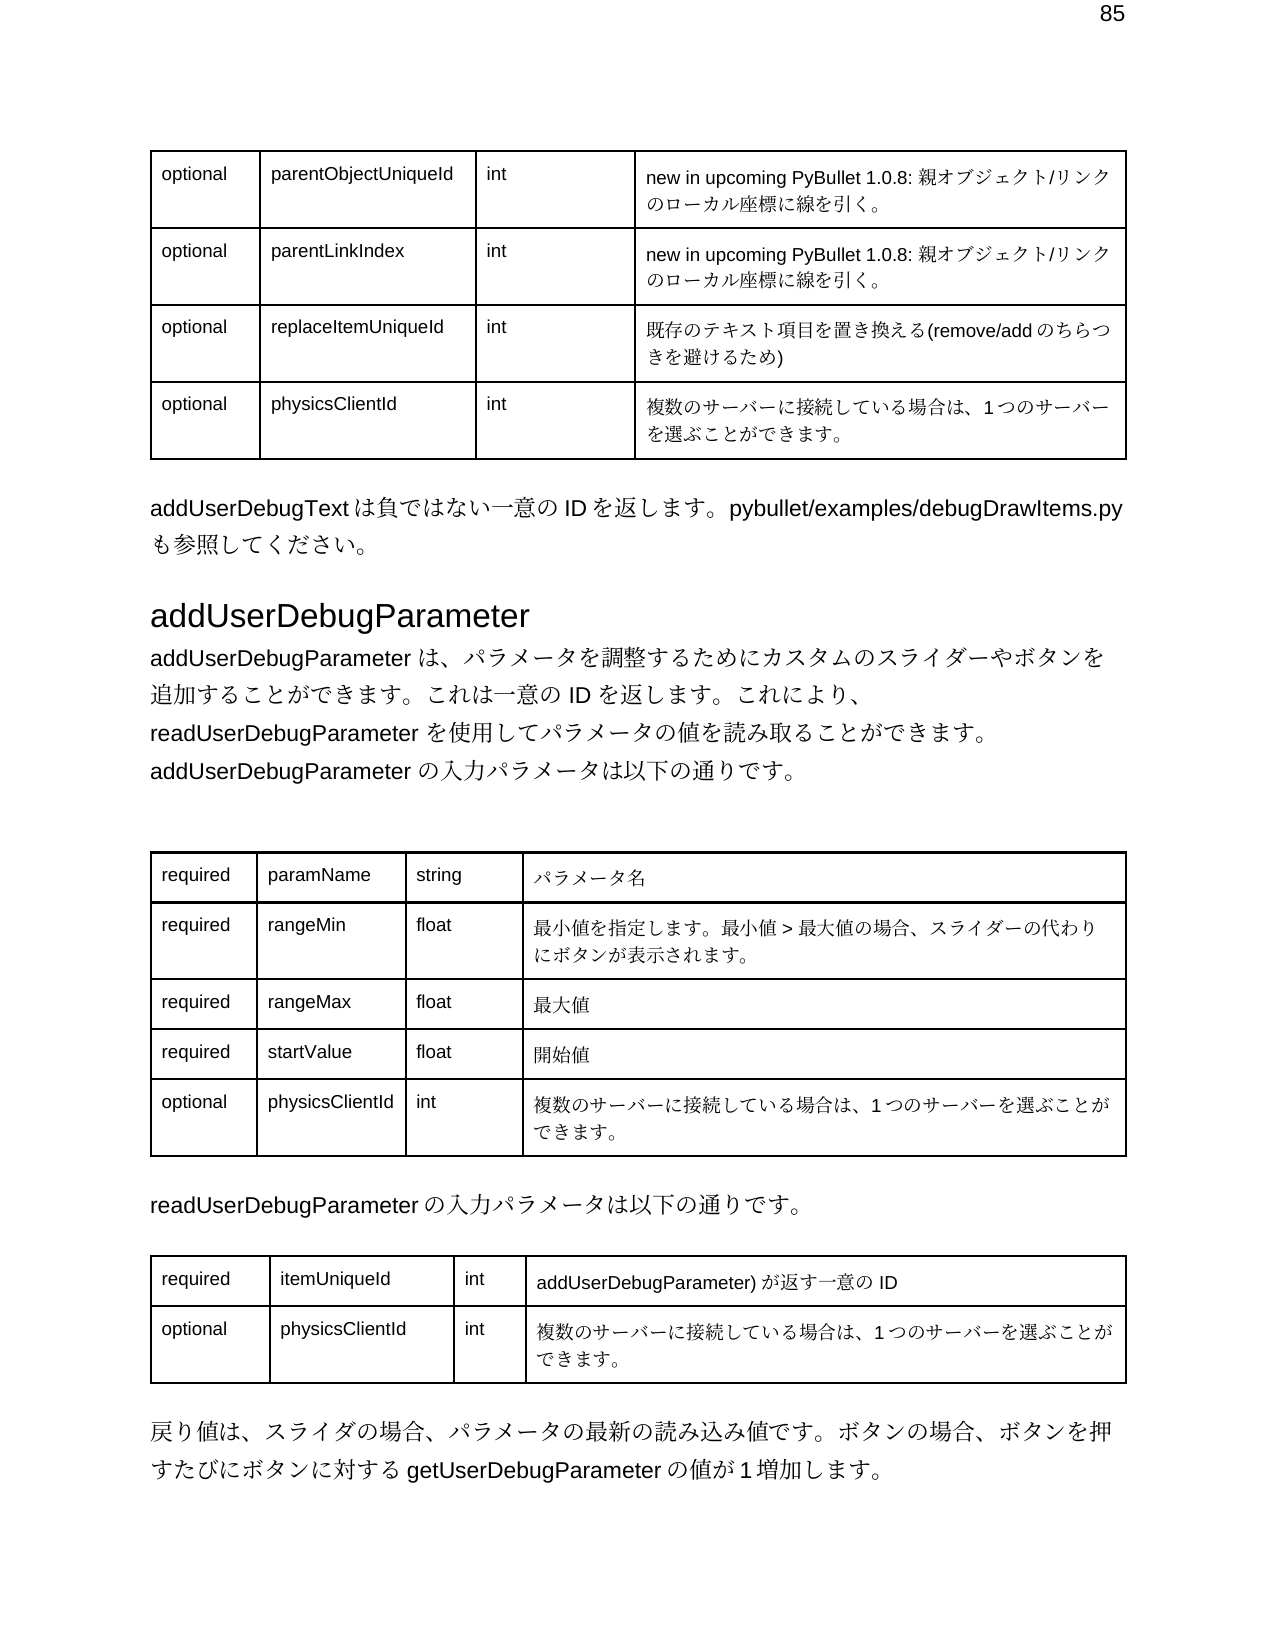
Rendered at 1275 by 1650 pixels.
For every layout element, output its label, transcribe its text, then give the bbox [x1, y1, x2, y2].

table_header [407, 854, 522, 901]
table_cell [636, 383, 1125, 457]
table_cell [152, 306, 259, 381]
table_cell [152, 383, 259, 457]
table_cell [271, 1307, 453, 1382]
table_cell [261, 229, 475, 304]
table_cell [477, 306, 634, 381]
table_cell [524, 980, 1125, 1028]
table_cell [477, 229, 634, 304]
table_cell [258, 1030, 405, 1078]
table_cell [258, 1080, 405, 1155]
text 戻り値は、スライダの場合、パラメータの最新の読み込み値です。ボタンの場合、ボタンを押すたびにボタンに対するgetUserDebugParameterの値が1増加します。 [150, 1414, 1125, 1485]
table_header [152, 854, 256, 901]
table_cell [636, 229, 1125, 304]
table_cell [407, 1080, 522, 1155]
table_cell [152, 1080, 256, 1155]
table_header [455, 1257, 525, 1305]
text readUserDebugParameterの入力パラメータは以下の通りです。 [150, 1187, 1125, 1220]
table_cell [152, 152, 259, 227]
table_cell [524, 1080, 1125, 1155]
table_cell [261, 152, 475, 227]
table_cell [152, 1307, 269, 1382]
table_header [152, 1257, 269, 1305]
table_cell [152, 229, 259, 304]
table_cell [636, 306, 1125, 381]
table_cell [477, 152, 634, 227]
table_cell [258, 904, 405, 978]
text addUserDebugParameter は、パラメータを調整するためにカスタムのスライダーやボタンを追加することができます。これは一意の ID を返します。これにより、readUserDebugParameter を使用してパラメータの値を読み取ることができます。addUserDebugParameter の入力パラメータは以下の通りです。 [150, 640, 1125, 786]
text addUserDebugParameter [150, 596, 1125, 634]
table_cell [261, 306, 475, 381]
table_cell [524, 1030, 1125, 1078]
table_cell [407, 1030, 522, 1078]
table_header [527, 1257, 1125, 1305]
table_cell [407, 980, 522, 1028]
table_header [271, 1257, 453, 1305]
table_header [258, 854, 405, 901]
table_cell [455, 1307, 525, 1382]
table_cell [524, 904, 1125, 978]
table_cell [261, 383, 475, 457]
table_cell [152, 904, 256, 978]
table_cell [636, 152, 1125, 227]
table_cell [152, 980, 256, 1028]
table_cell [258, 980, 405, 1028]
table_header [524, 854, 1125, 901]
text addUserDebugTextは負ではない一意のIDを返します。pybullet/examples/debugDrawItems.pyも参照してください。 [150, 490, 1125, 561]
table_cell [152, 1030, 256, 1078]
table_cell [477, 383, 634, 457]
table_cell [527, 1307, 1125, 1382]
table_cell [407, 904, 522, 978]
